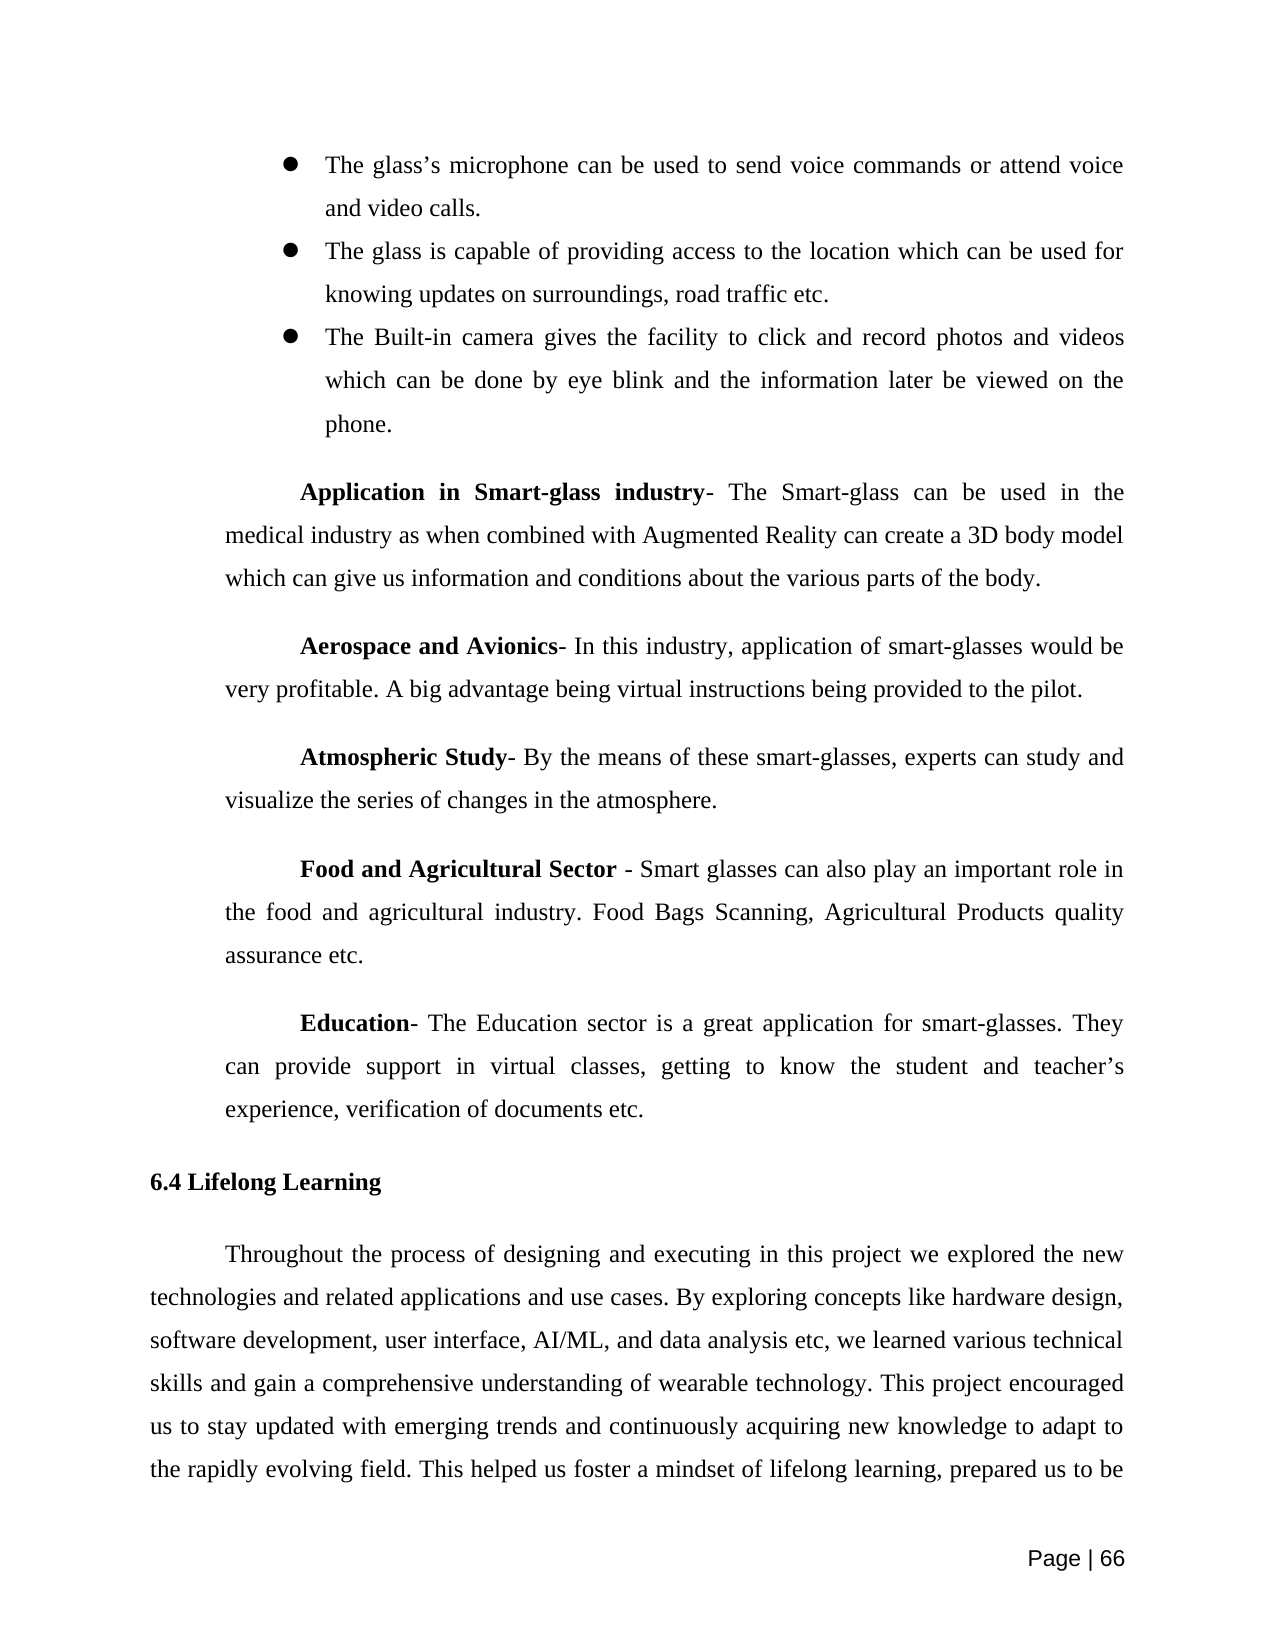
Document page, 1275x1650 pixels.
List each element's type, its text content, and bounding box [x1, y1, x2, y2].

text Aerospace and Avionics- In this industry, application of smart-glasses would be very profitable. A big advantage being virtual instructions being provided to the pilot. [225, 631, 1125, 703]
list The glass is capable of providing access to the location which can be used for knowing updates on surroundings, road traffic etc. [281, 236, 1125, 308]
text Atmospheric Study- By the means of these smart-glasses, experts can study and visualize the series of changes in the atmosphere. [225, 742, 1125, 814]
text Food and Agricultural Sector - Smart glasses can also play an important role in the food and agricultural industry. Food Bags Scanning, Agricultural Products quality assurance etc. [225, 854, 1125, 969]
list The Built-in camera gives the facility to click and record photos and videos which can be done by eye blink and the information later be viewed on the phone. [281, 322, 1125, 437]
list The glass’s microphone can be used to send voice commands or attend voice and video calls. [281, 150, 1125, 222]
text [150, 1239, 1125, 1483]
text Application in Smart-glass industry- The Smart-glass can be used in the medical industry as when combined with Augmented Reality can create a 3D body model which can give us information and conditions about the various parts of the body. [225, 477, 1125, 592]
text 6.4 Lifelong Learning [150, 1167, 1125, 1195]
text Education- The Education sector is a great application for smart-glasses. They can provide support in virtual classes, getting to know the student and teacher’s experience, verification of documents etc. [225, 1008, 1125, 1123]
